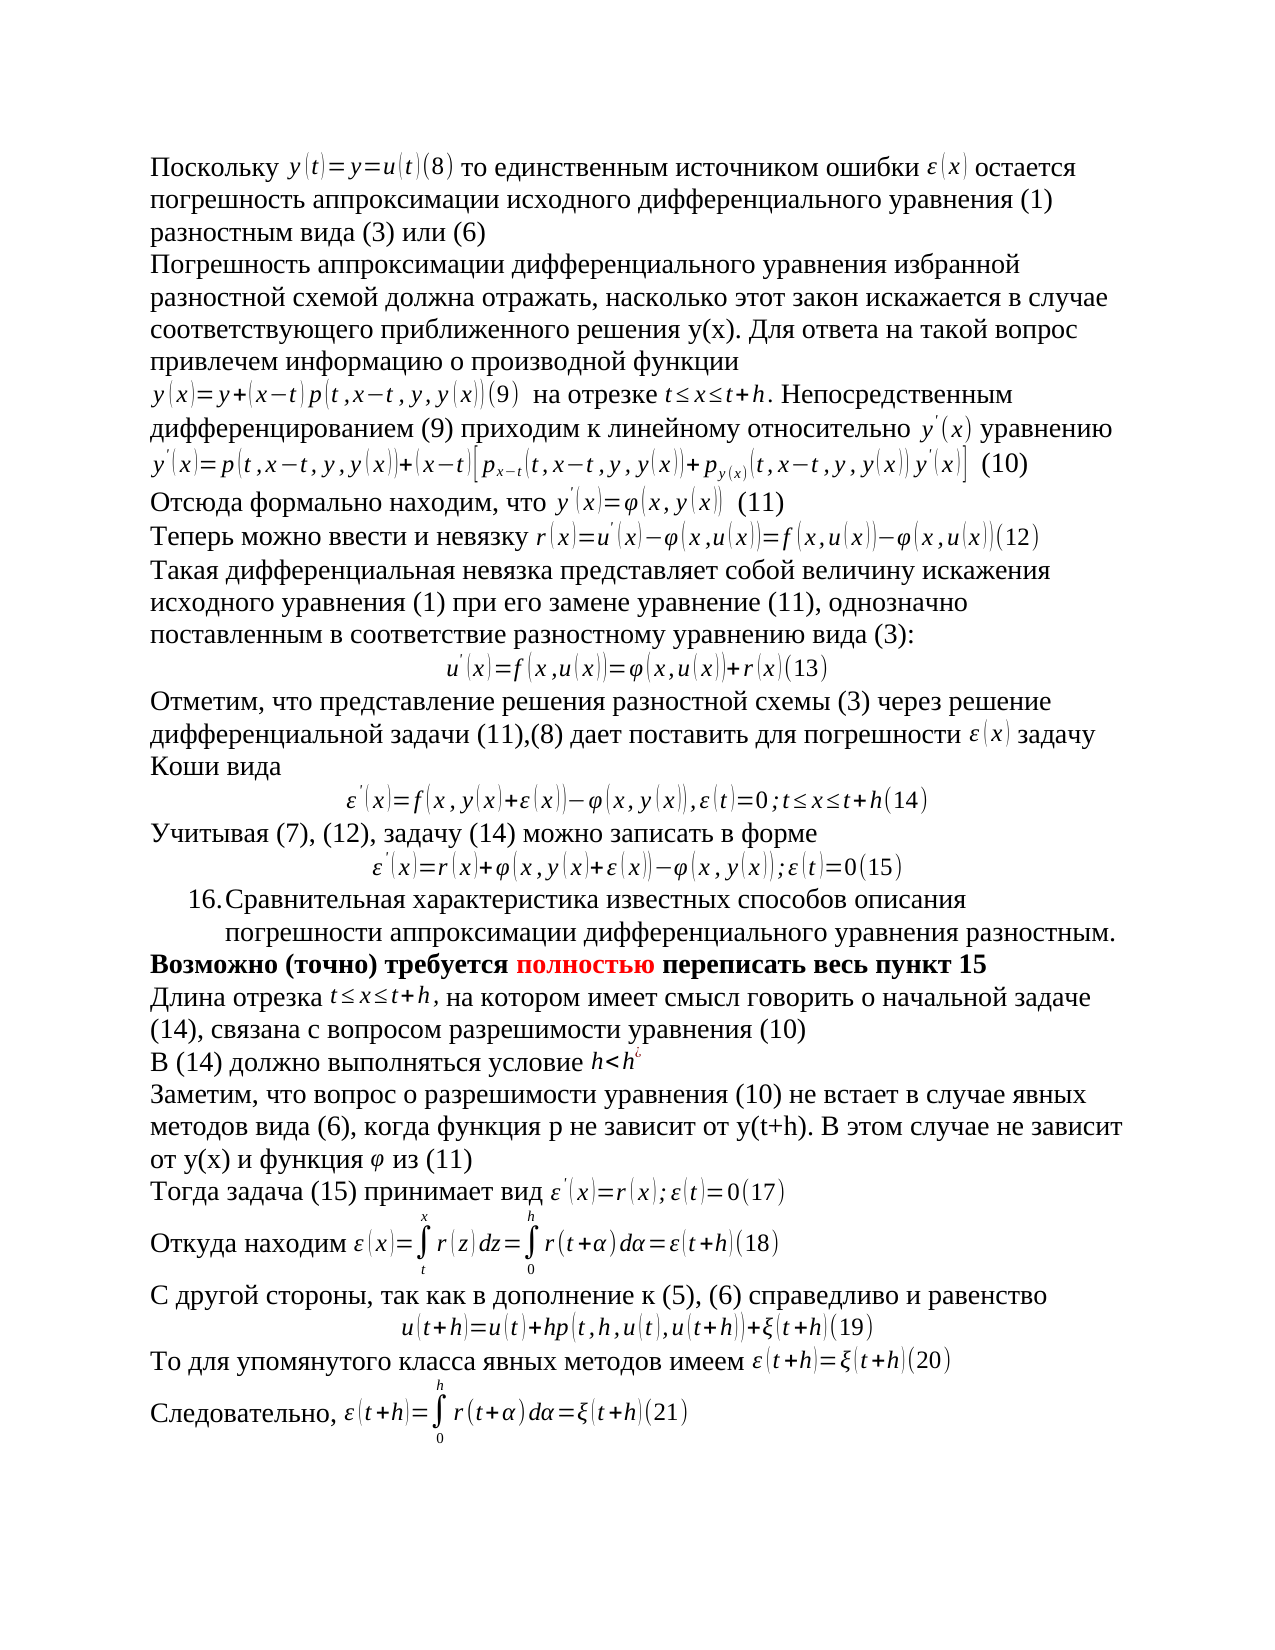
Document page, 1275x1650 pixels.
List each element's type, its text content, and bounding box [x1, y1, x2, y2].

text То для упомянутого класса явных методов имеем [150, 1344, 1125, 1377]
text Отсюда формально находим, что (11) [150, 484, 1125, 518]
text Откуда находим [150, 1207, 1125, 1278]
text С другой стороны, так как в дополнение к (5), (6) справедливо и равенство [150, 1278, 1125, 1310]
text Теперь можно ввести и невязку [150, 518, 1125, 553]
list Сравнительная характеристика известных способов описания погрешности аппроксимации дифференциального уравнения разностным. [187, 883, 1125, 947]
text Учитывая (7), (12), задачу (14) можно записать в форме [150, 816, 1125, 848]
text Тогда задача (15) принимает вид [150, 1174, 1125, 1207]
text Такая дифференциальная невязка представляет собой величину искажения исходного уравнения (1) при его замене уравнение (11), однозначно поставленным в соответствие разностному уравнению вида (3): [150, 553, 1125, 650]
text Заметим, что вопрос о разрешимости уравнения (10) не встает в случае явных методов вида (6), когда функция p не зависит от y(t+h). В этом случае не зависит от y(x) и функция из (11) [150, 1077, 1125, 1174]
text Следовательно, [150, 1377, 1125, 1447]
text Отметим, что представление решения разностной схемы (3) через решение дифференциальной задачи (11),(8) дает поставить для погрешности задачу Коши вида [150, 684, 1125, 781]
text на отрезке Непосредственным дифференцированием (9) приходим к линейному относительно уравнению [150, 377, 1125, 444]
text В (14) должно выполняться условие [150, 1044, 1125, 1077]
text (10) [150, 444, 1125, 484]
text Поскольку то единственным источником ошибки остается погрешность аппроксимации исходного дифференциального уравнения (1) разностным вида (3) или (6) [150, 150, 1125, 247]
text Длина отрезка на котором имеет смысл говорить о начальной задаче (14), связана с вопросом разрешимости уравнения (10) [150, 980, 1125, 1044]
text Возможно (точно) требуется полностью переписать весь пункт 15 [150, 947, 1125, 980]
text Погрешность аппроксимации дифференциального уравнения избранной разностной схемой должна отражать, насколько этот закон искажается в случае соответствующего приближенного решения y(x). Для ответа на такой вопрос привлечем информацию о производной функции [150, 247, 1125, 377]
